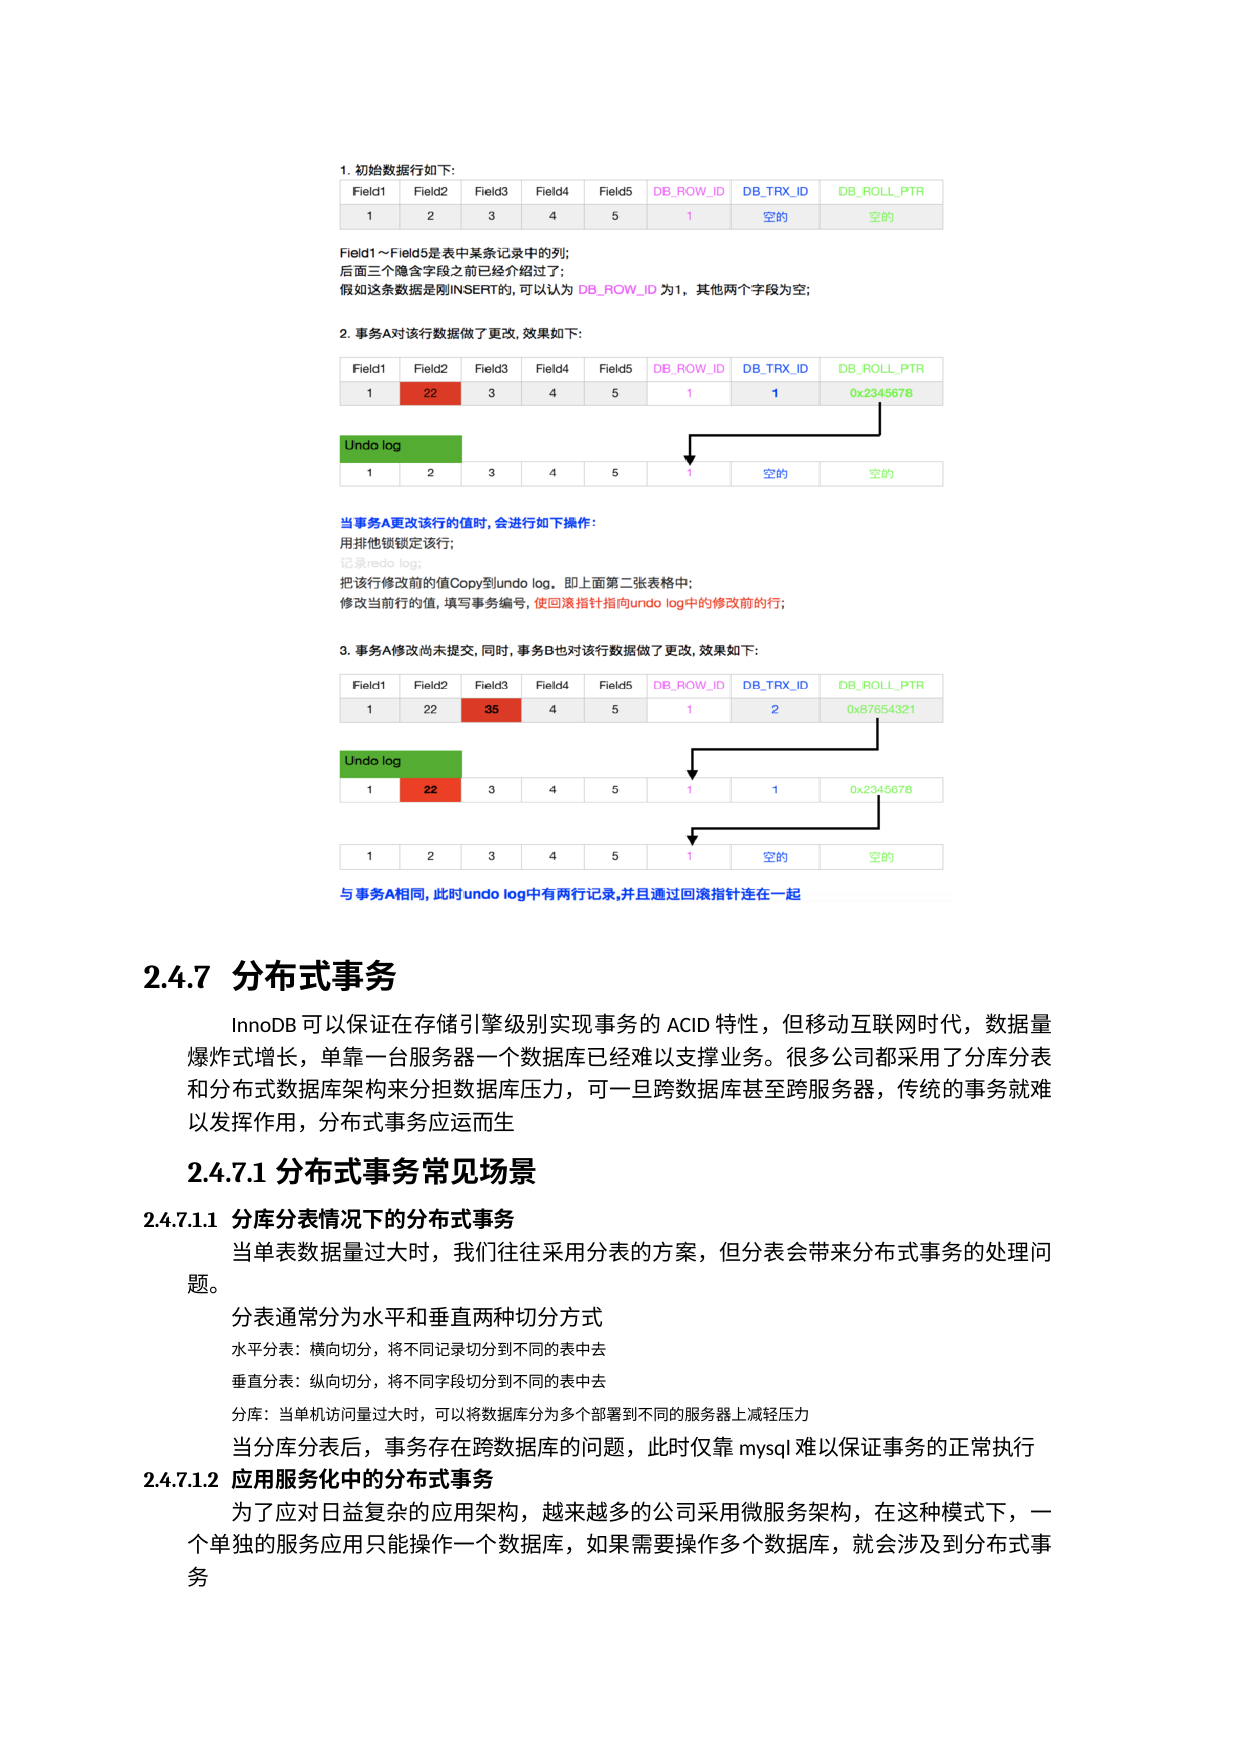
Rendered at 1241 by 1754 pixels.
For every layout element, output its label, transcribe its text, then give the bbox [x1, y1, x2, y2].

text InnoDB可以保证在存储引擎级别实现事务的ACID特性，但移动互联网时代，数据量爆炸式增长，单靠一台服务器一个数据库已经难以支撑业务。很多公司都采用了分库分表和分布式数据库架构来分担数据库压力，可一旦跨数据库甚至跨服务器，传统的事务就难以发挥作用，分布式事务应运而生 [187, 1007, 1053, 1137]
text 当分库分表后，事务存在跨数据库的问题，此时仅靠mysql难以保证事务的正常执行 [187, 1429, 1053, 1462]
picture [332, 162, 952, 902]
text 分布式事务常见场景 [187, 1137, 1053, 1202]
text 为了应对日益复杂的应用架构，越来越多的公司采用微服务架构，在这种模式下，一个单独的服务应用只能操作一个数据库，如果需要操作多个数据库，就会涉及到分布式事务 [187, 1494, 1053, 1592]
text 分表通常分为水平和垂直两种切分方式 [187, 1299, 1053, 1332]
text 分库：当单机访问量过大时，可以将数据库分为多个部署到不同的服务器上减轻压力 [187, 1397, 1053, 1429]
text 水平分表：横向切分，将不同记录切分到不同的表中去 [187, 1332, 1053, 1364]
text 垂直分表：纵向切分，将不同字段切分到不同的表中去 [187, 1364, 1053, 1397]
text 当单表数据量过大时，我们往往采用分表的方案，但分表会带来分布式事务的处理问题。 [187, 1234, 1053, 1299]
text 应用服务化中的分布式事务 [143, 1462, 1053, 1494]
text 分库分表情况下的分布式事务 [143, 1202, 1053, 1234]
text 分布式事务 [143, 942, 1053, 1007]
